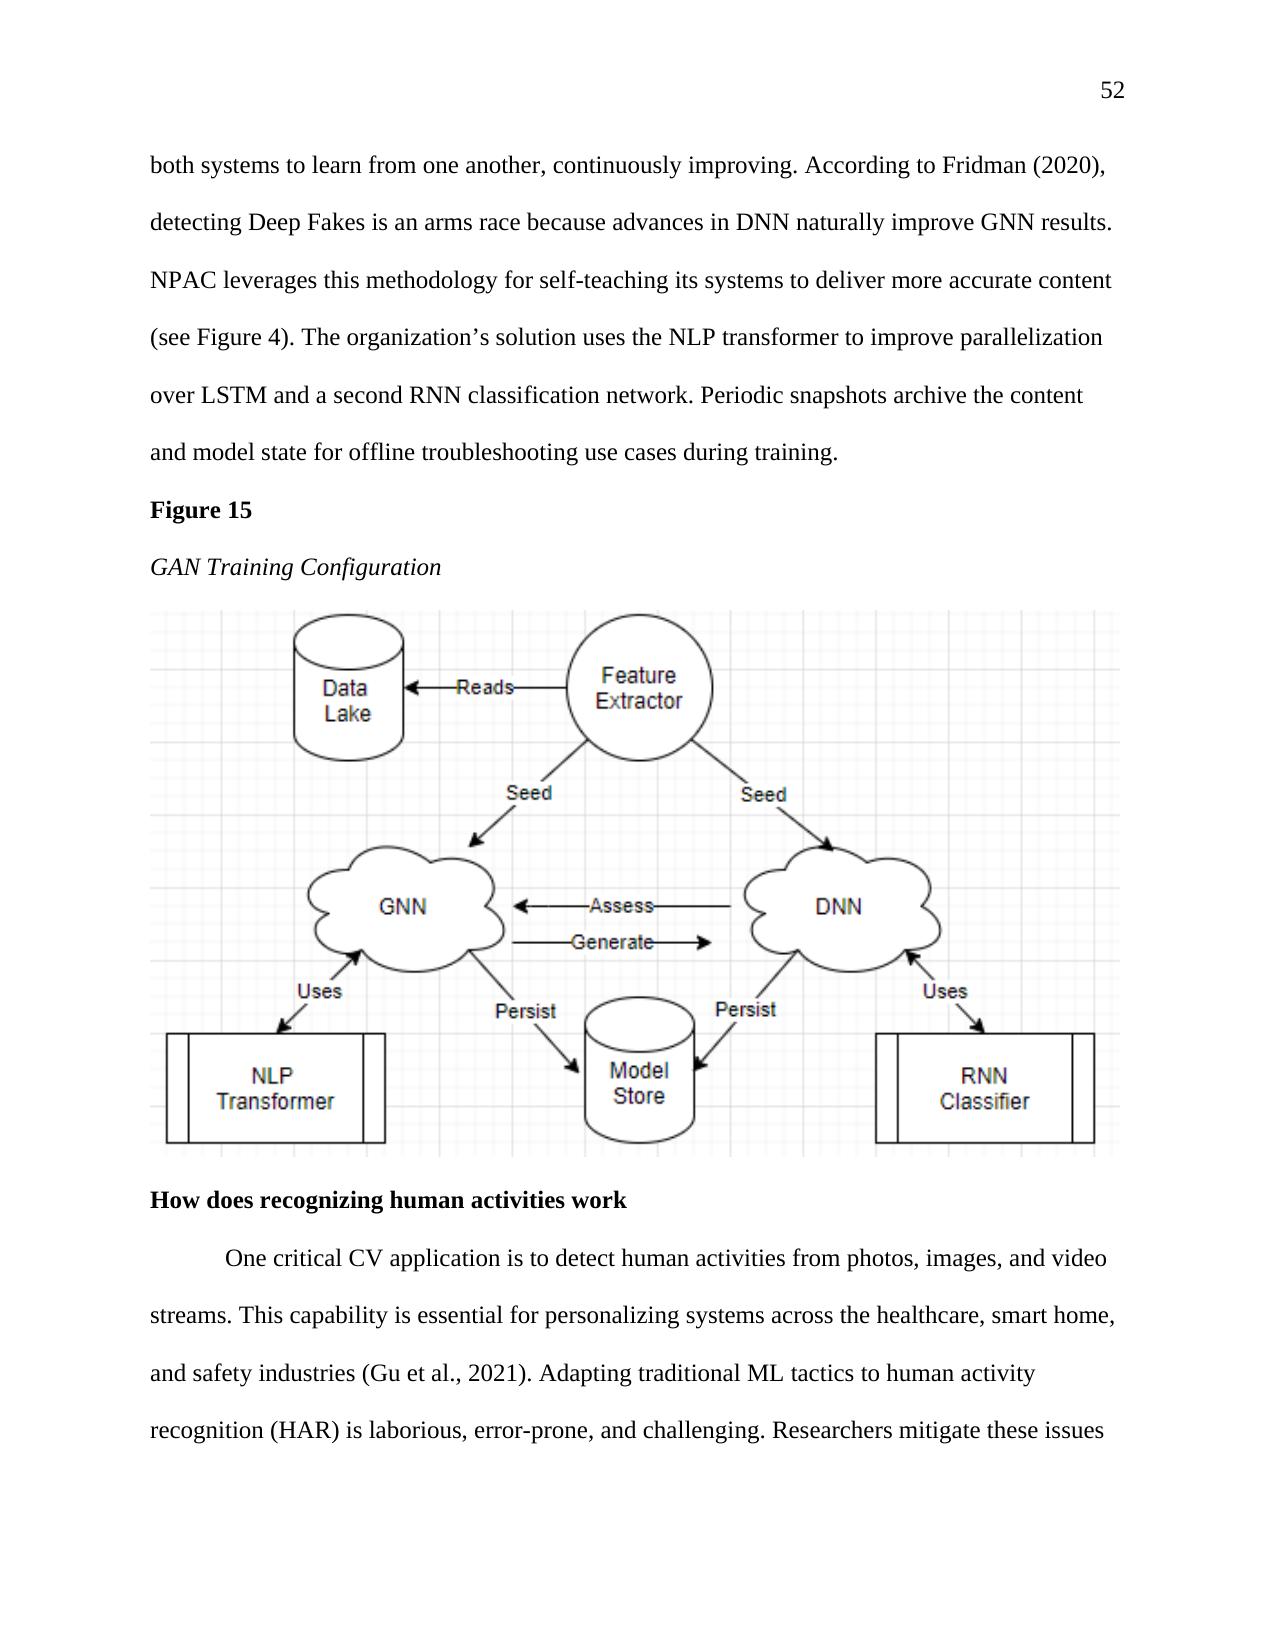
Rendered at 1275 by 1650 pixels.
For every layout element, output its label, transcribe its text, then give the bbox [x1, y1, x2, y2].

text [150, 150, 1125, 466]
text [150, 1243, 1125, 1444]
picture [150, 610, 1121, 1157]
subtitle How does recognizing human activities work [150, 1186, 1125, 1214]
